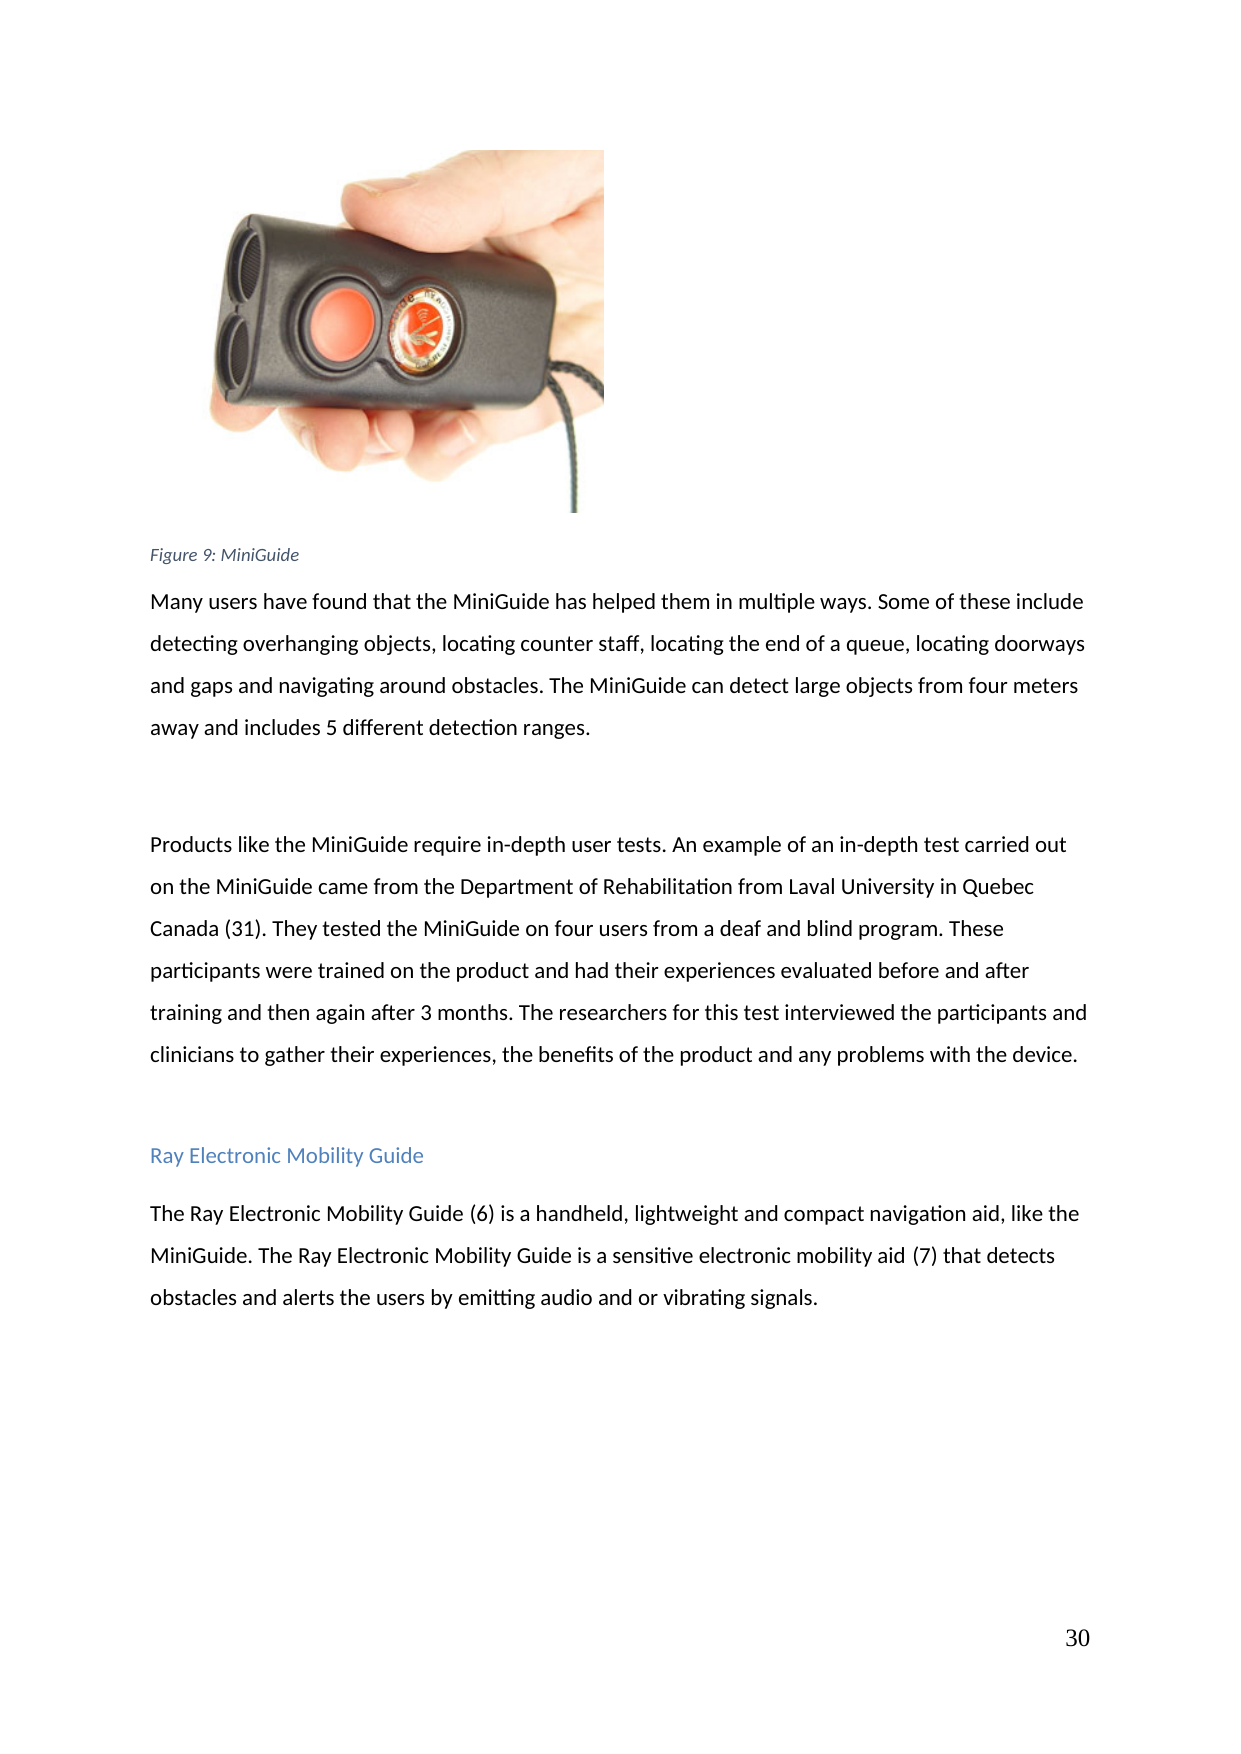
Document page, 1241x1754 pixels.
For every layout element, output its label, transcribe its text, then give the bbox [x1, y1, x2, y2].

text Products like the MiniGuide require in-depth user tests. An example of an in-depth test carried out on the MiniGuide came from the Department of Rehabilitation from Laval University in Quebec Canada (31). They tested the MiniGuide on four users from a deaf and blind program. These participants were trained on the product and had their experiences evaluated before and after training and then again after 3 months. The researchers for this test interviewed the participants and clinicians to gather their experiences, the benefits of the product and any problems with the device. [150, 830, 1090, 1068]
text Ray Electronic Mobility Guide [150, 1141, 1090, 1169]
text The Ray Electronic Mobility Guide (6) is a handheld, lightweight and compact navigation aid, like the MiniGuide. The Ray Electronic Mobility Guide is a sensitive electronic mobility aid (7) that detects obstacles and alerts the users by emitting audio and or vibrating signals. [150, 1199, 1090, 1312]
picture [150, 150, 604, 513]
text Figure 9: MiniGuide [150, 543, 1090, 566]
text Many users have found that the MiniGuide has helped them in multiple ways. Some of these include detecting overhanging objects, locating counter staff, locating the end of a queue, locating doorways and gaps and navigating around obstacles. The MiniGuide can detect large objects from four meters away and includes 5 different detection ranges. [150, 587, 1090, 741]
